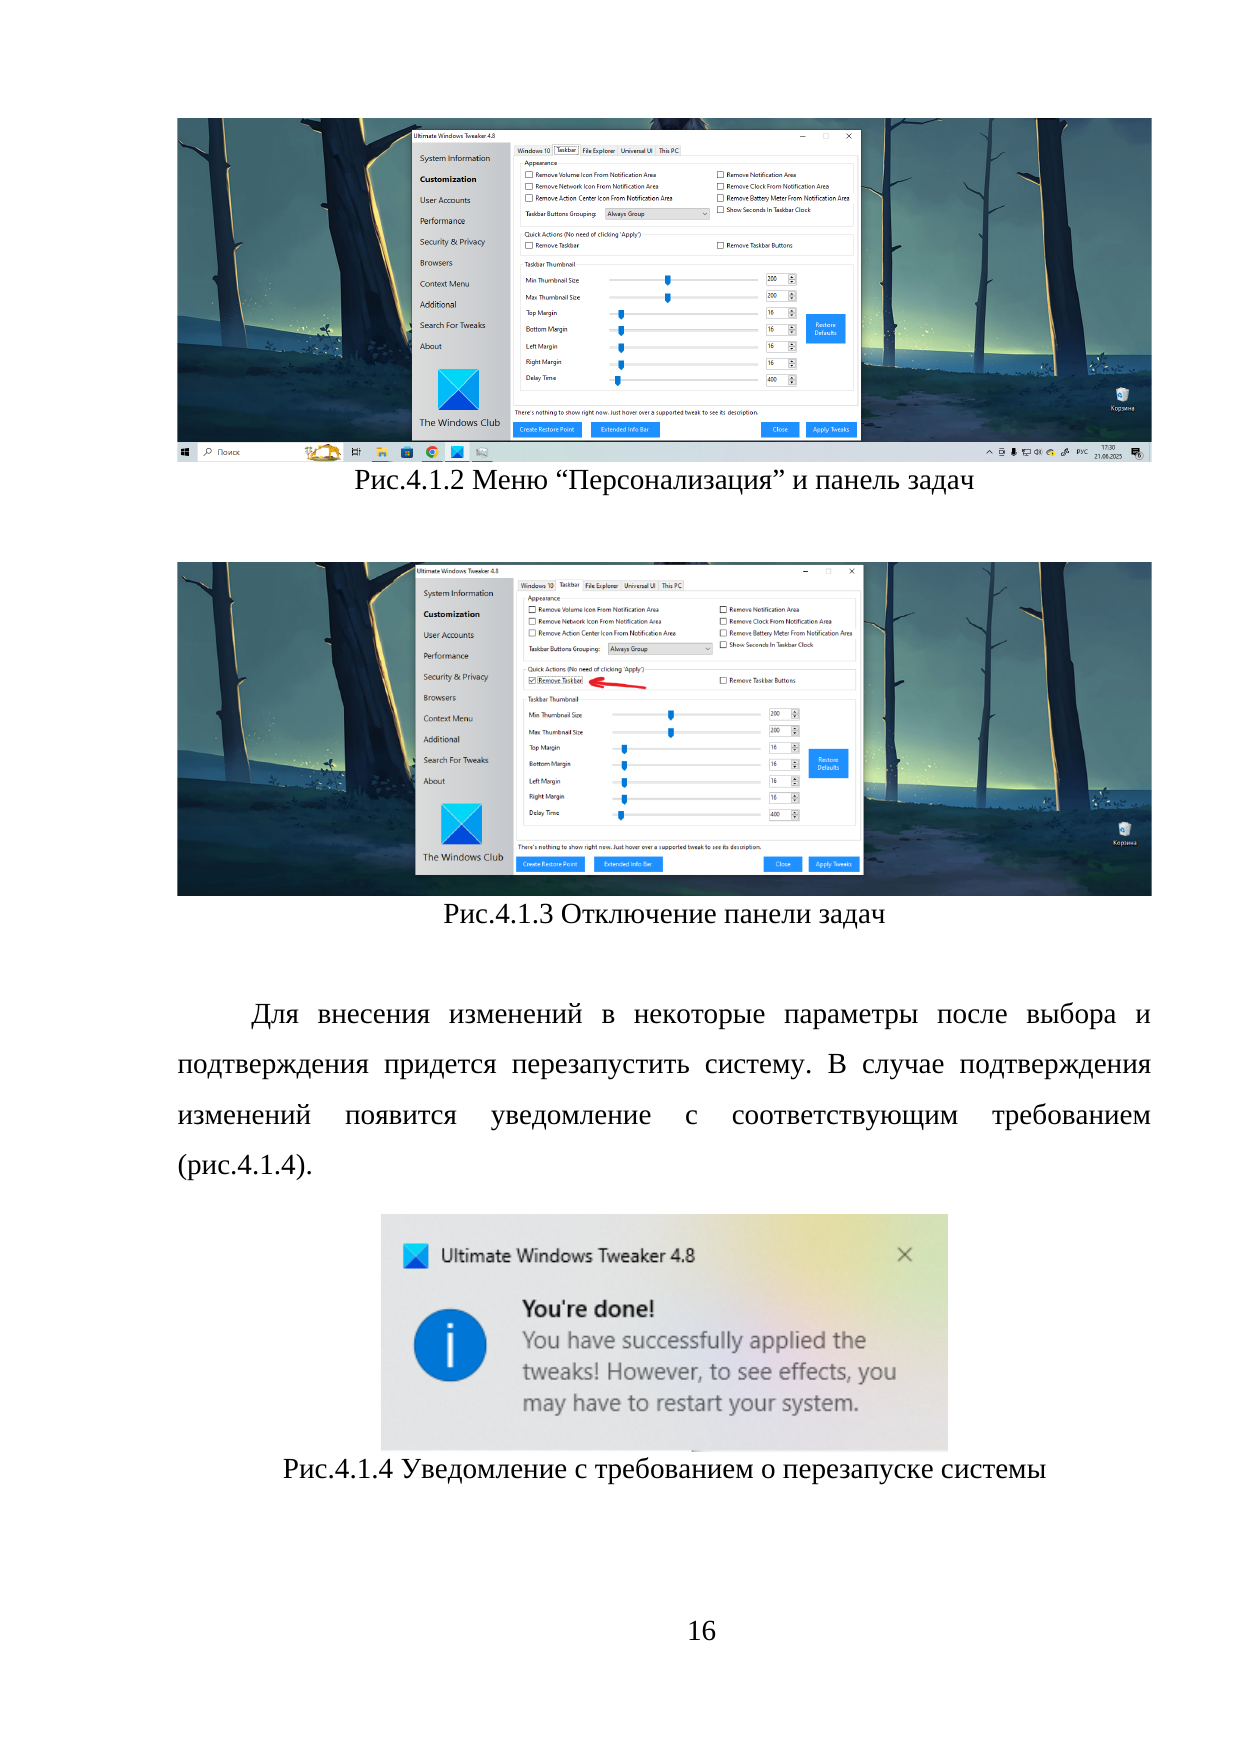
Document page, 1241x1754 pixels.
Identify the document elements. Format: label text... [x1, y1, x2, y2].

picture [380, 1214, 948, 1452]
text Рис.4.1.4 Уведомление с требованием о перезапуске системы [177, 1452, 1152, 1485]
text Для внесения изменений в некоторые параметры после выбора и подтверждения придется перезапустить систему. В случае подтверждения изменений появится уведомление с соответствующим требованием (рис.4.1.4). [177, 996, 1152, 1181]
text Рис.4.1.3 Отключение панели задач [177, 896, 1152, 929]
text Рис.4.1.2 Меню “Персонализация” и панель задач [177, 462, 1152, 495]
picture [177, 118, 1152, 462]
picture [177, 562, 1152, 896]
